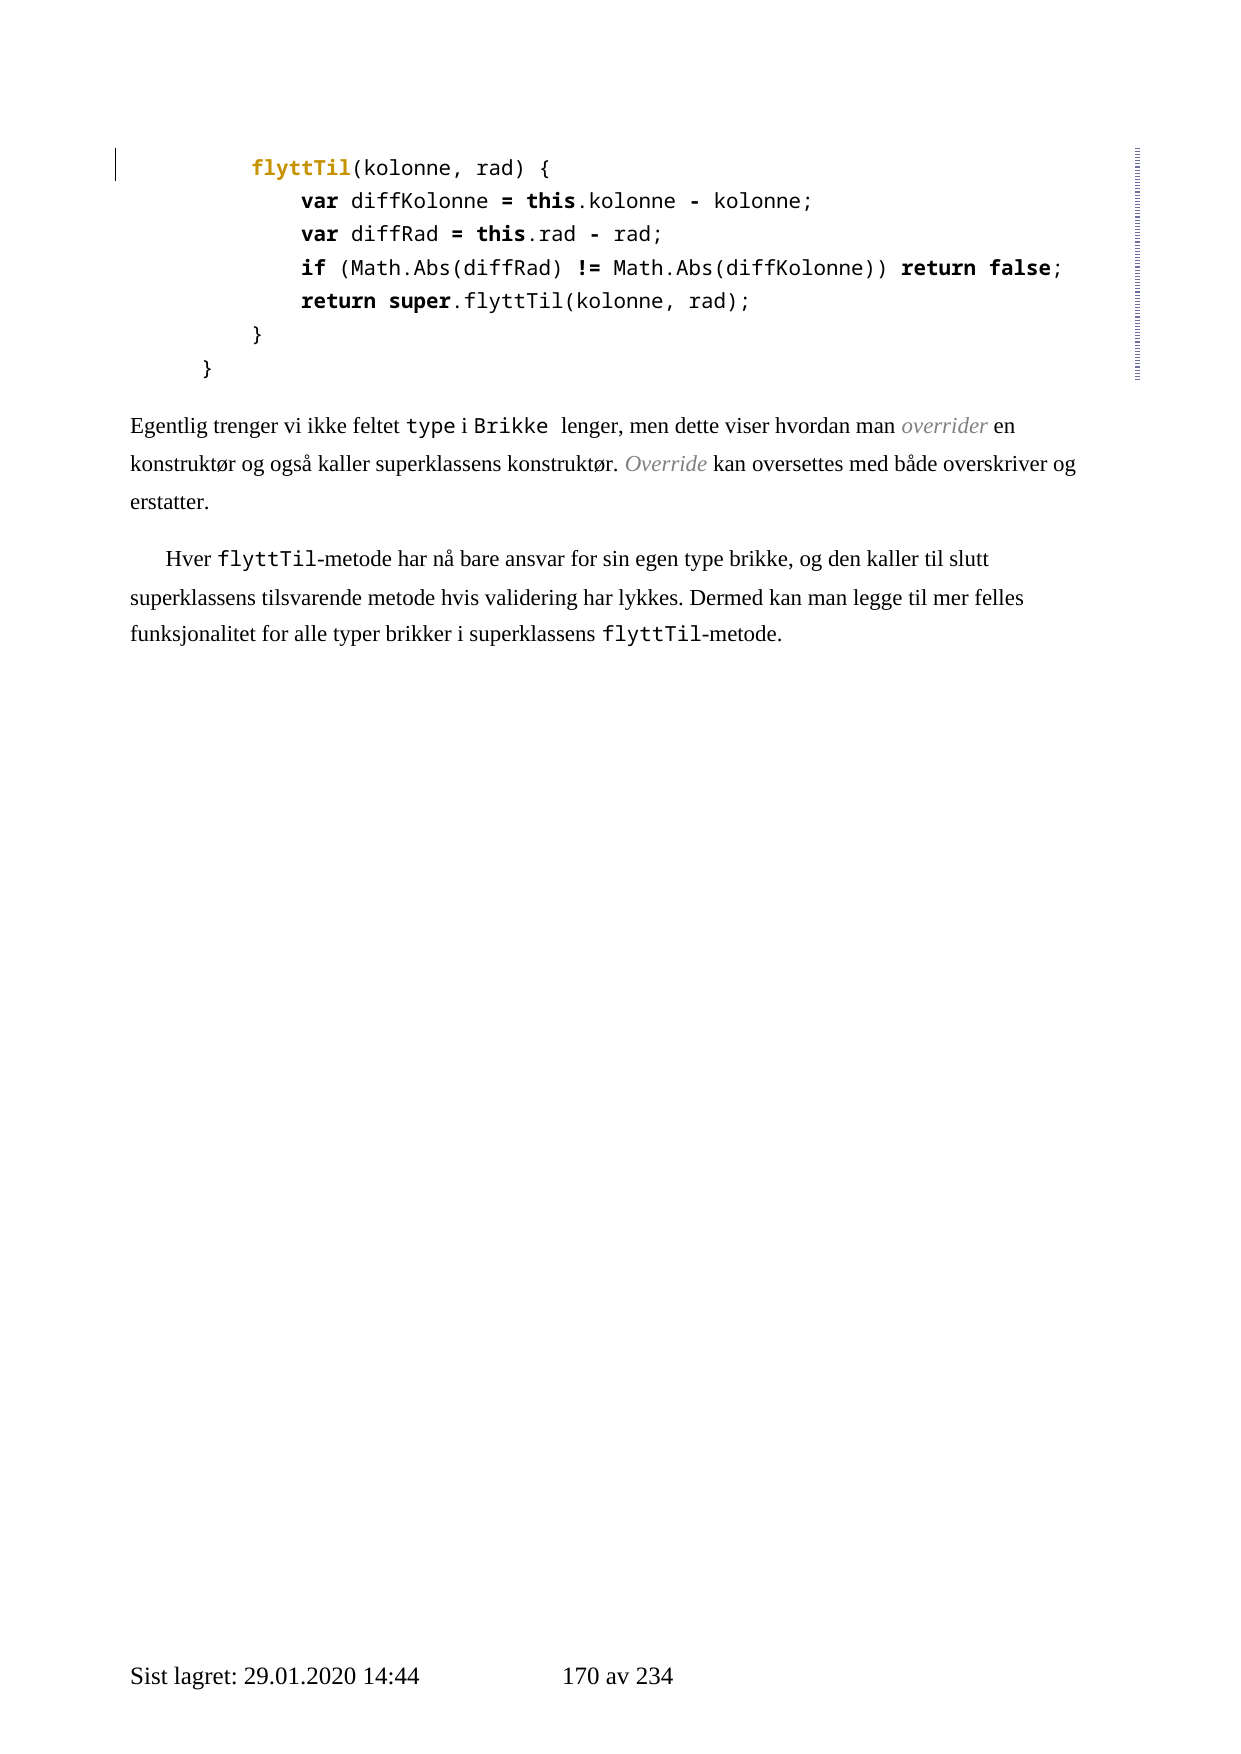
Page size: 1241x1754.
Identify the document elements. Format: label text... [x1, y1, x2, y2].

text Egentlig trenger vi ikke feltet type i Brikke lenger, men dette viser hvordan man overrider en konstruktør og også kaller superklassens konstruktør. Override kan oversettes med både overskriver og erstatter. [130, 402, 1110, 514]
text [201, 148, 1140, 381]
text Hver flyttTil-metode har nå bare ansvar for sin egen type brikke, og den kaller til slutt superklassens tilsvarende metode hvis validering har lykkes. Dermed kan man legge til mer felles funksjonalitet for alle typer brikker i superklassens flyttTil-metode. [130, 535, 1110, 648]
